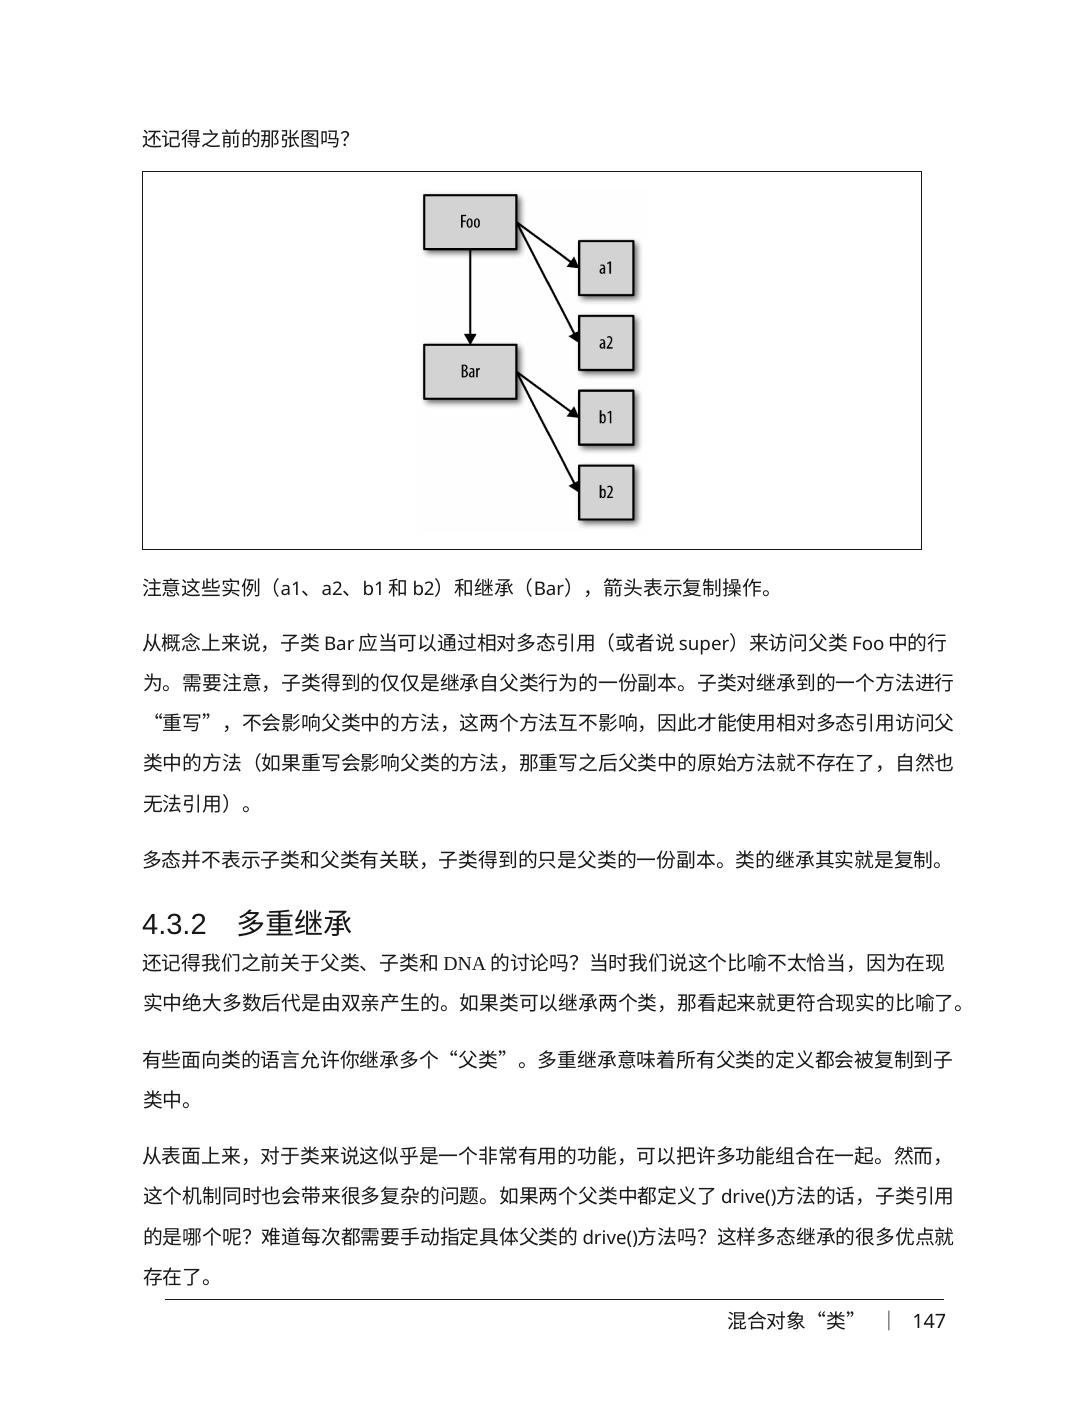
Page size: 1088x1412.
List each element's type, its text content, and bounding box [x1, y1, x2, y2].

text 还记得我们之前关于父类、子类和 DNA 的讨论吗？当时我们说这个比喻不太恰当，因为在现实中绝大多数后代是由双亲产生的。如果类可以继承两个类，那看起来就更符合现实的比喻了。 [142, 947, 956, 1016]
picture [417, 188, 647, 533]
text 多态并不表示子类和父类有关联，子类得到的只是父类的一份副本。类的继承其实就是复制。 [142, 844, 956, 873]
text 从概念上来说，子类Bar应当可以通过相对多态引用（或者说super）来访问父类Foo中的行为。需要注意，子类得到的仅仅是继承自父类行为的一份副本。子类对继承到的一个方法进行“重写”，不会影响父类中的方法，这两个方法互不影响，因此才能使用相对多态引用访问父类中的方法（如果重写会影响父类的方法，那重写之后父类中的原始方法就不存在了，自然也无法引用）。 [142, 627, 956, 817]
text 从表面上来，对于类来说这似乎是一个非常有用的功能，可以把许多功能组合在一起。然而，这个机制同时也会带来很多复杂的问题。如果两个父类中都定义了drive()方法的话，子类引用的是哪个呢？难道每次都需要手动指定具体父类的drive()方法吗？这样多态继承的很多优点就存在了。 [142, 1141, 956, 1290]
text 注意这些实例（a1、a2、b1和b2）和继承（Bar），箭头表示复制操作。 [142, 572, 956, 601]
subtitle 4.3.2 多重继承 [142, 901, 956, 943]
text 有些面向类的语言允许你继承多个“父类”。多重继承意味着所有父类的定义都会被复制到子类中。 [142, 1044, 956, 1113]
